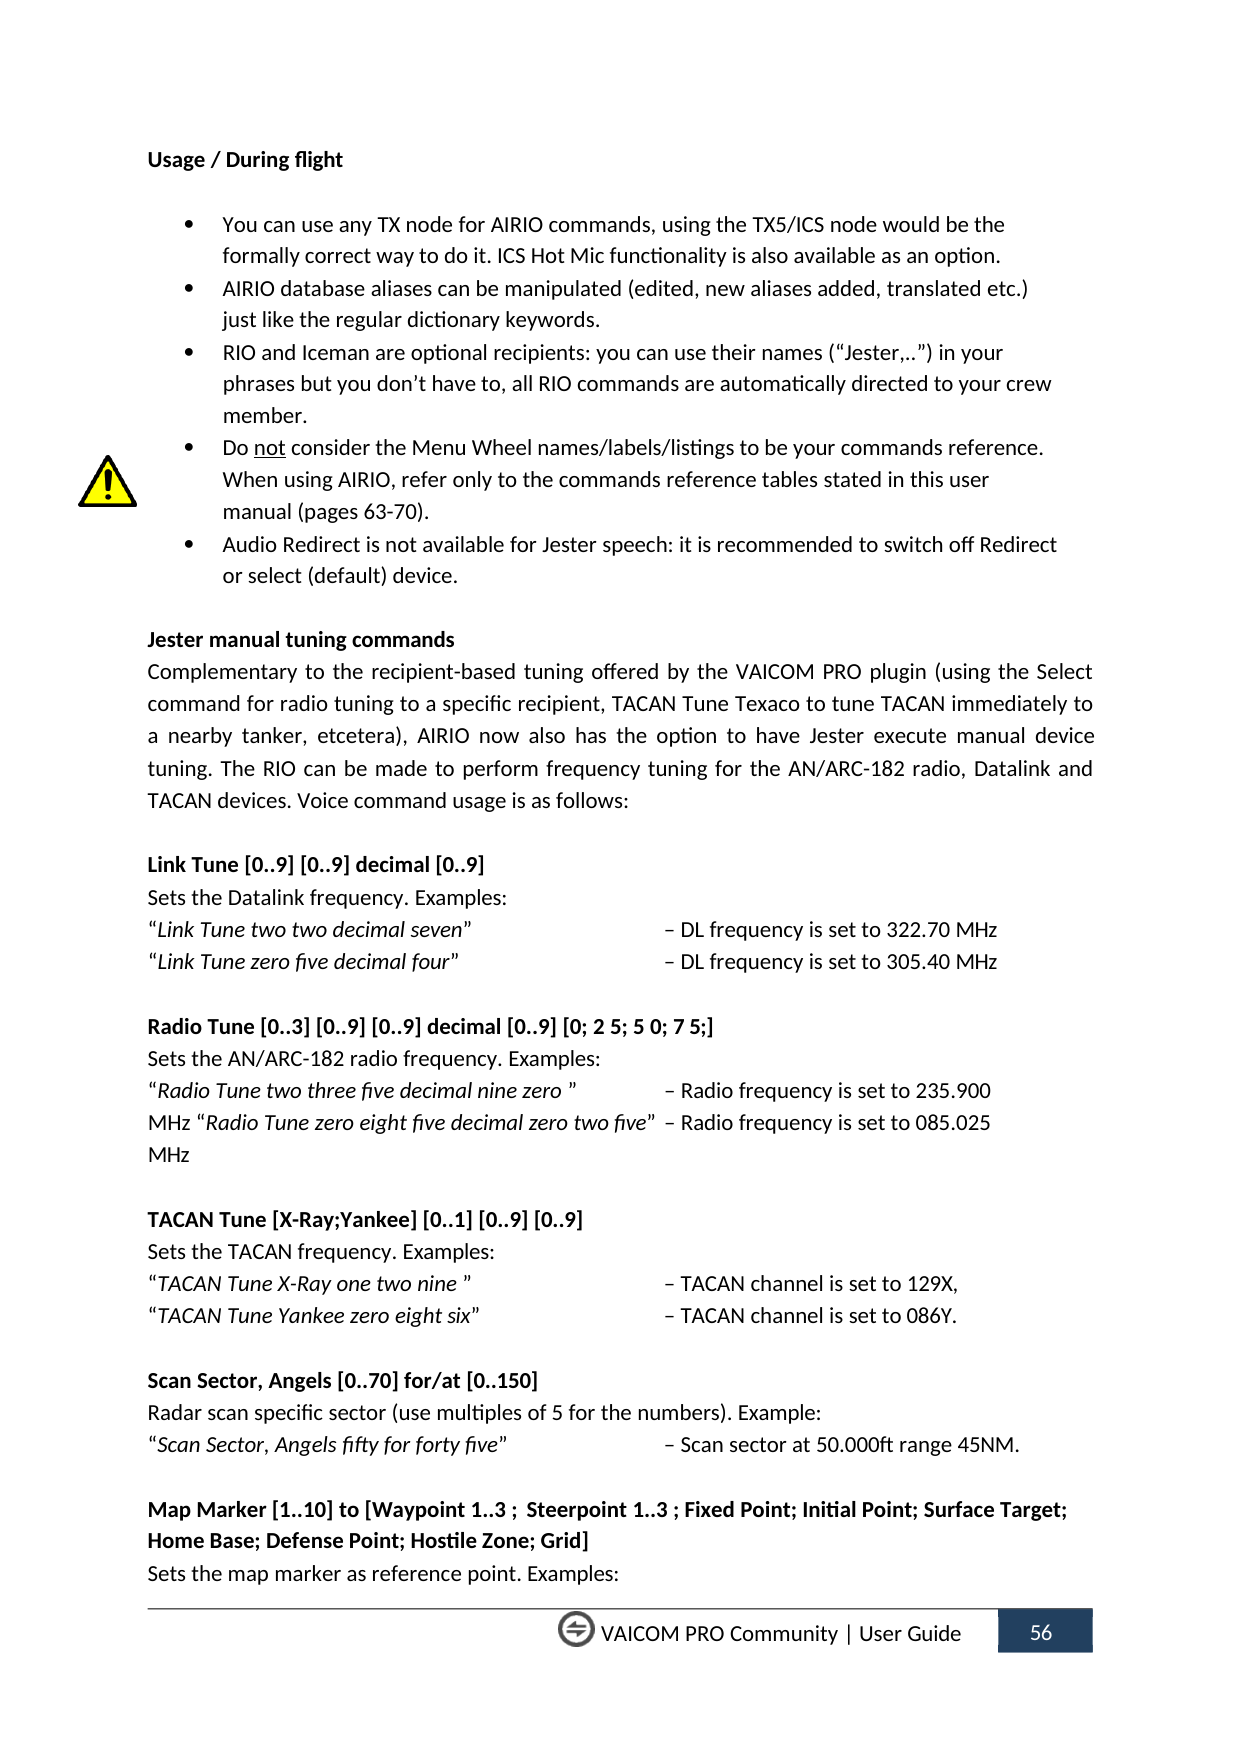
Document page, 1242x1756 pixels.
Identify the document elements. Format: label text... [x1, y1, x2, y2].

text “TACAN Tune X-Ray one two nine ” – TACAN channel is set to 129X, [147, 1269, 1131, 1297]
text Radar scan specific sector (use multiples of 5 for the numbers). Example: [147, 1398, 1131, 1426]
text “TACAN Tune Yankee zero eight six” – TACAN channel is set to 086Y. [147, 1301, 1131, 1329]
subtitle Link Tune [0..9] [0..9] decimal [0..9] [147, 850, 1131, 878]
list AIRIO database aliases can be manipulated (edited, new aliases added, translated etc.) just like the regular dictionary keywords. [185, 274, 1065, 334]
text “Radio Tune two three five decimal nine zero ” – Radio frequency is set to 235.900 MHz “Radio Tune zero eight five decimal zero two five” – Radio frequency is set to 085.025 MHz [147, 1076, 1037, 1168]
text “Scan Sector, Angels fifty for forty five” – Scan sector at 50.000ft range 45NM. [147, 1430, 1131, 1458]
picture [558, 1611, 595, 1647]
picture [78, 455, 137, 507]
text Sets the AN/ARC-182 radio frequency. Examples: [147, 1044, 1131, 1072]
subtitle Usage / During flight [147, 145, 1131, 173]
text Complementary to the recipient-based tuning offered by the VAICOM PRO plugin (using the Select command for radio tuning to a specific recipient, TACAN Tune Texaco to tune TACAN immediately to a nearby tanker, etcetera), AIRIO now also has the option to have Jester execute manual device tuning. The RIO can be made to perform frequency tuning for the AN/ARC-182 radio, Datalink and TACAN devices. Voice command usage is as follows: [147, 657, 1095, 814]
subtitle Radio Tune [0..3] [0..9] [0..9] decimal [0..9] [0; 2 5; 5 0; 7 5;] [147, 1012, 1131, 1040]
list RIO and Iceman are optional recipients: you can use their names (“Jester,..”) in your phrases but you don’t have to, all RIO commands are automatically directed to your crew member. [185, 338, 1078, 429]
subtitle Scan Sector, Angels [0..70] for/at [0..150] [147, 1366, 1131, 1394]
subtitle Jester manual tuning commands [147, 625, 1131, 653]
text Sets the map marker as reference point. Examples: [147, 1559, 1131, 1587]
list Audio Redirect is not available for Jester speech: it is recommended to switch off Redirect or select (default) device. [185, 530, 1079, 589]
subtitle Map Marker [1..10] to [Waypoint 1..3 ; Steerpoint 1..3 ; Fixed Point; Initial Point; Surface Target; Home Base; Defense Point; Hostile Zone; Grid] [147, 1495, 1078, 1554]
text “Link Tune zero five decimal four” – DL frequency is set to 305.40 MHz [148, 947, 1131, 975]
subtitle TACAN Tune [X-Ray;Yankee] [0..1] [0..9] [0..9] [147, 1205, 1131, 1233]
list You can use any TX node for AIRIO commands, using the TX5/ICS node would be the formally correct way to do it. ICS Hot Mic functionality is also available as an option. [185, 210, 1083, 269]
text “Link Tune two two decimal seven” – DL frequency is set to 322.70 MHz [147, 915, 1131, 943]
list Do not consider the Menu Wheel names/labels/listings to be your commands reference. When using AIRIO, refer only to the commands reference tables stated in this user manual (pages 63-70). [185, 433, 1061, 525]
text Sets the Datalink frequency. Examples: [147, 883, 1131, 911]
text Sets the TACAN frequency. Examples: [147, 1237, 1131, 1265]
